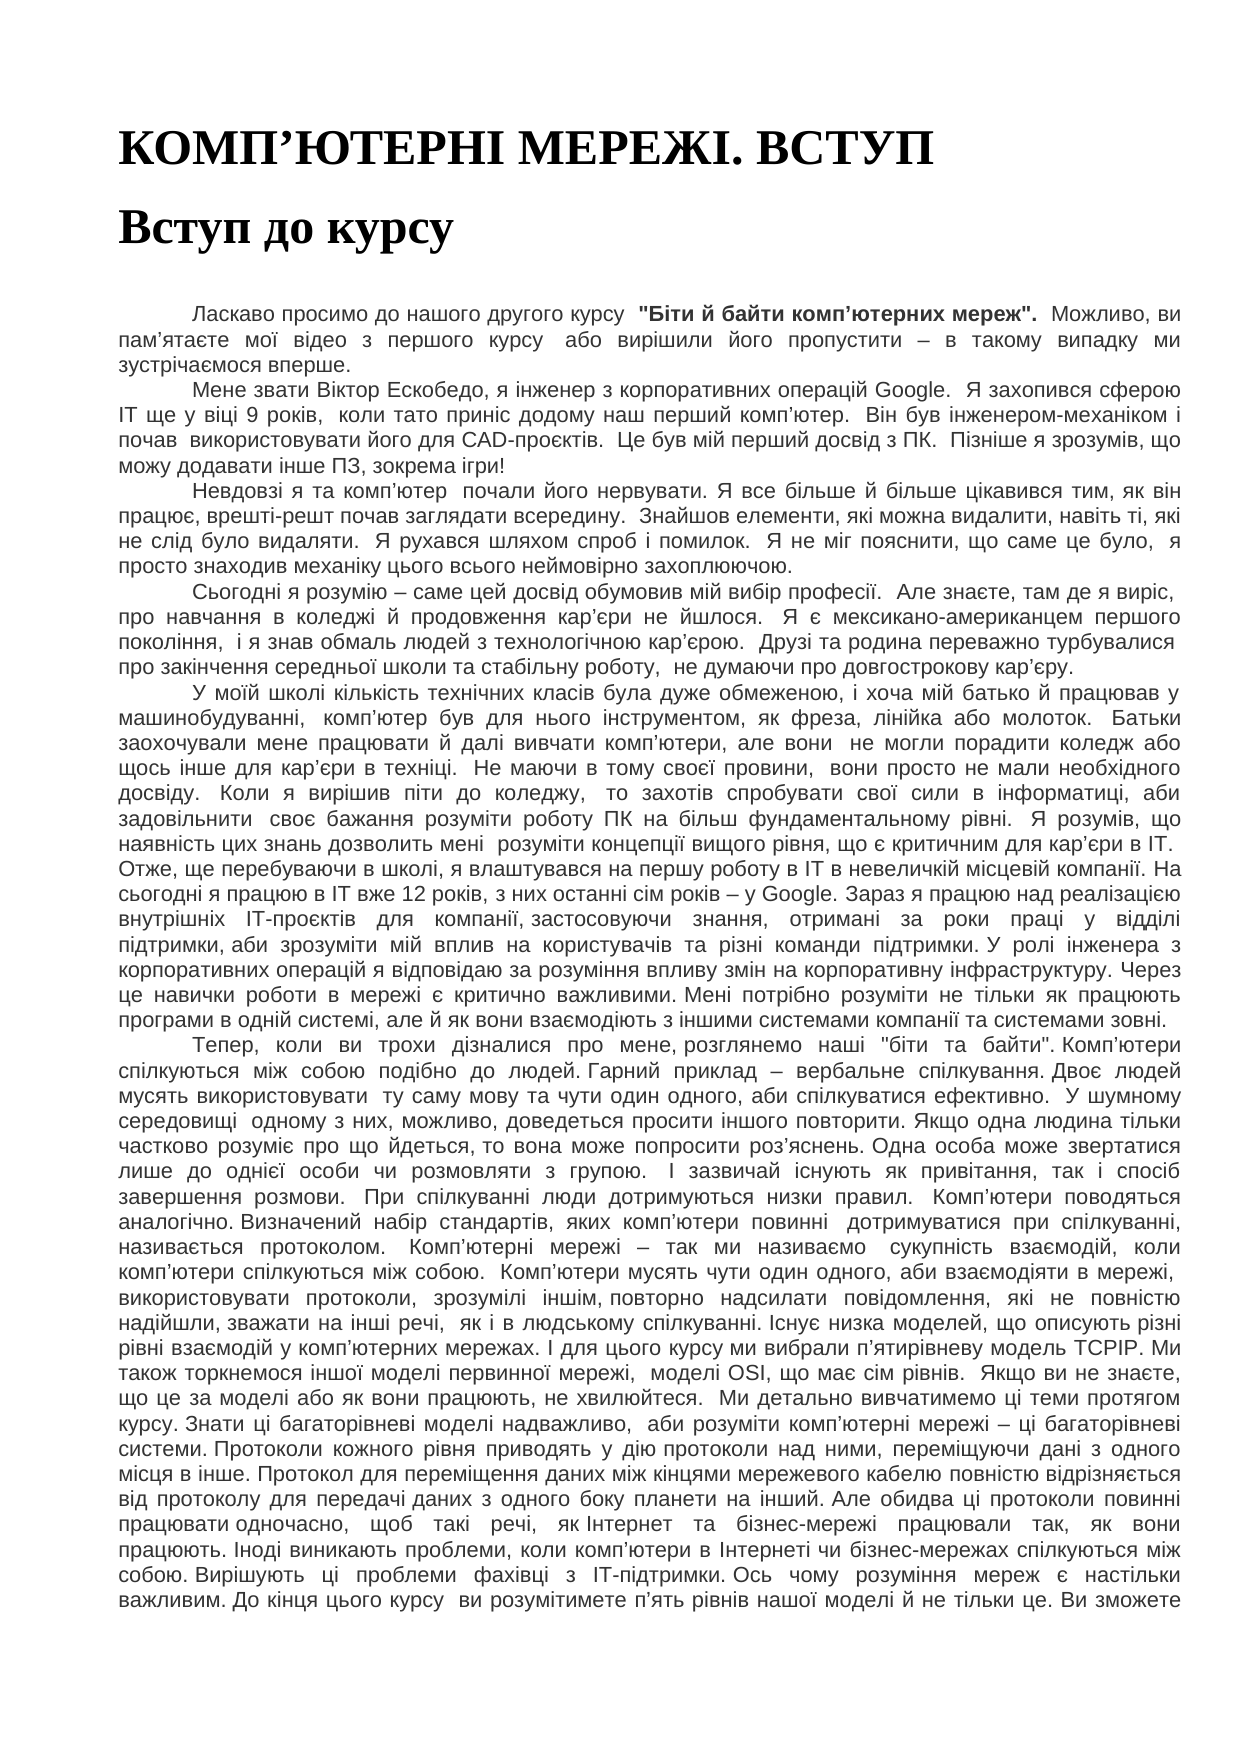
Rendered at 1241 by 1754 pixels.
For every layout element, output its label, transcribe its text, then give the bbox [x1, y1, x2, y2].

text У моїй школі кількість технічних класів була дуже обмеженою, і хоча мій батько й працював у машинобудуванні, комп’ютер був для нього інструментом, як фреза, лінійка або молоток. Батьки заохочували мене працювати й далі вивчати комп’ютери, але вони не могли порадити коледж або щось інше для кар’єри в техніці. Не маючи в тому своєї провини, вони просто не мали необхідного досвіду. Коли я вирішив піти до коледжу, то захотів спробувати свої сили в інформатиці, аби задовільнити своє бажання розуміти роботу ПК на більш фундаментальному рівні. Я розумів, що наявність цих знань дозволить мені розуміти концепції вищого рівня, що є критичним для кар’єри в ІТ. Отже, ще перебуваючи в школі, я влаштувався на першу роботу в ІТ в невеличкій місцевій компанії. На сьогодні я працюю в ІТ вже 12 років, з них останні сім років – у Google. Зараз я працюю над реалізацією внутрішніх ІТ-проєктів для компанії, застосовуючи знання, отримані за роки праці у відділі підтримки, аби зрозуміти мій вплив на користувачів та різні команди підтримки. У ролі інженера з корпоративних операцій я відповідаю за розуміння впливу змін на корпоративну інфраструктуру. Через це навички роботи в мережі є критично важливими. Мені потрібно розуміти не тільки як працюють програми в одній системі, але й як вони взаємодіють з іншими системами компанії та системами зовні. [118, 679, 1181, 1032]
text Вступ до курсу [118, 197, 1181, 254]
text Мене звати Віктор Ескобедо, я інженер з корпоративних операцій Google. Я захопився сферою ІТ ще у віці 9 років, коли тато приніс додому наш перший комп’ютер. Він був інженером-механіком і почав використовувати його для CAD-проєктів. Це був мій перший досвід з ПК. Пізніше я зрозумів, що можу додавати інше ПЗ, зокрема ігри! [118, 377, 1181, 478]
text КОМП’ЮТЕРНІ МЕРЕЖІ. ВСТУП [118, 118, 1181, 176]
text Ласкаво просимо до нашого другого курсу "Біти й байти комп’ютерних мереж". Можливо, ви пам’ятаєте мої відео з першого курсу або вирішили його пропустити – в такому випадку ми зустрічаємося вперше. [118, 301, 1181, 377]
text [118, 1032, 1181, 1612]
text Сьогодні я розумію – саме цей досвід обумовив мій вибір професії. Але знаєте, там де я виріс, про навчання в коледжі й продовження кар’єри не йшлося. Я є мексикано-американцем першого покоління, і я знав обмаль людей з технологічною кар’єрою. Друзі та родина переважно турбувалися про закінчення середньої школи та стабільну роботу, не думаючи про довгострокову кар’єру. [118, 578, 1181, 679]
text Невдовзі я та комп’ютер почали його нервувати. Я все більше й більше цікавився тим, як він працює, врешті-решт почав заглядати всередину. Знайшов елементи, які можна видалити, навіть ті, які не слід було видаляти. Я рухався шляхом спроб і помилок. Я не міг пояснити, що саме це було, я просто знаходив механіку цього всього неймовірно захоплюючою. [118, 478, 1181, 578]
